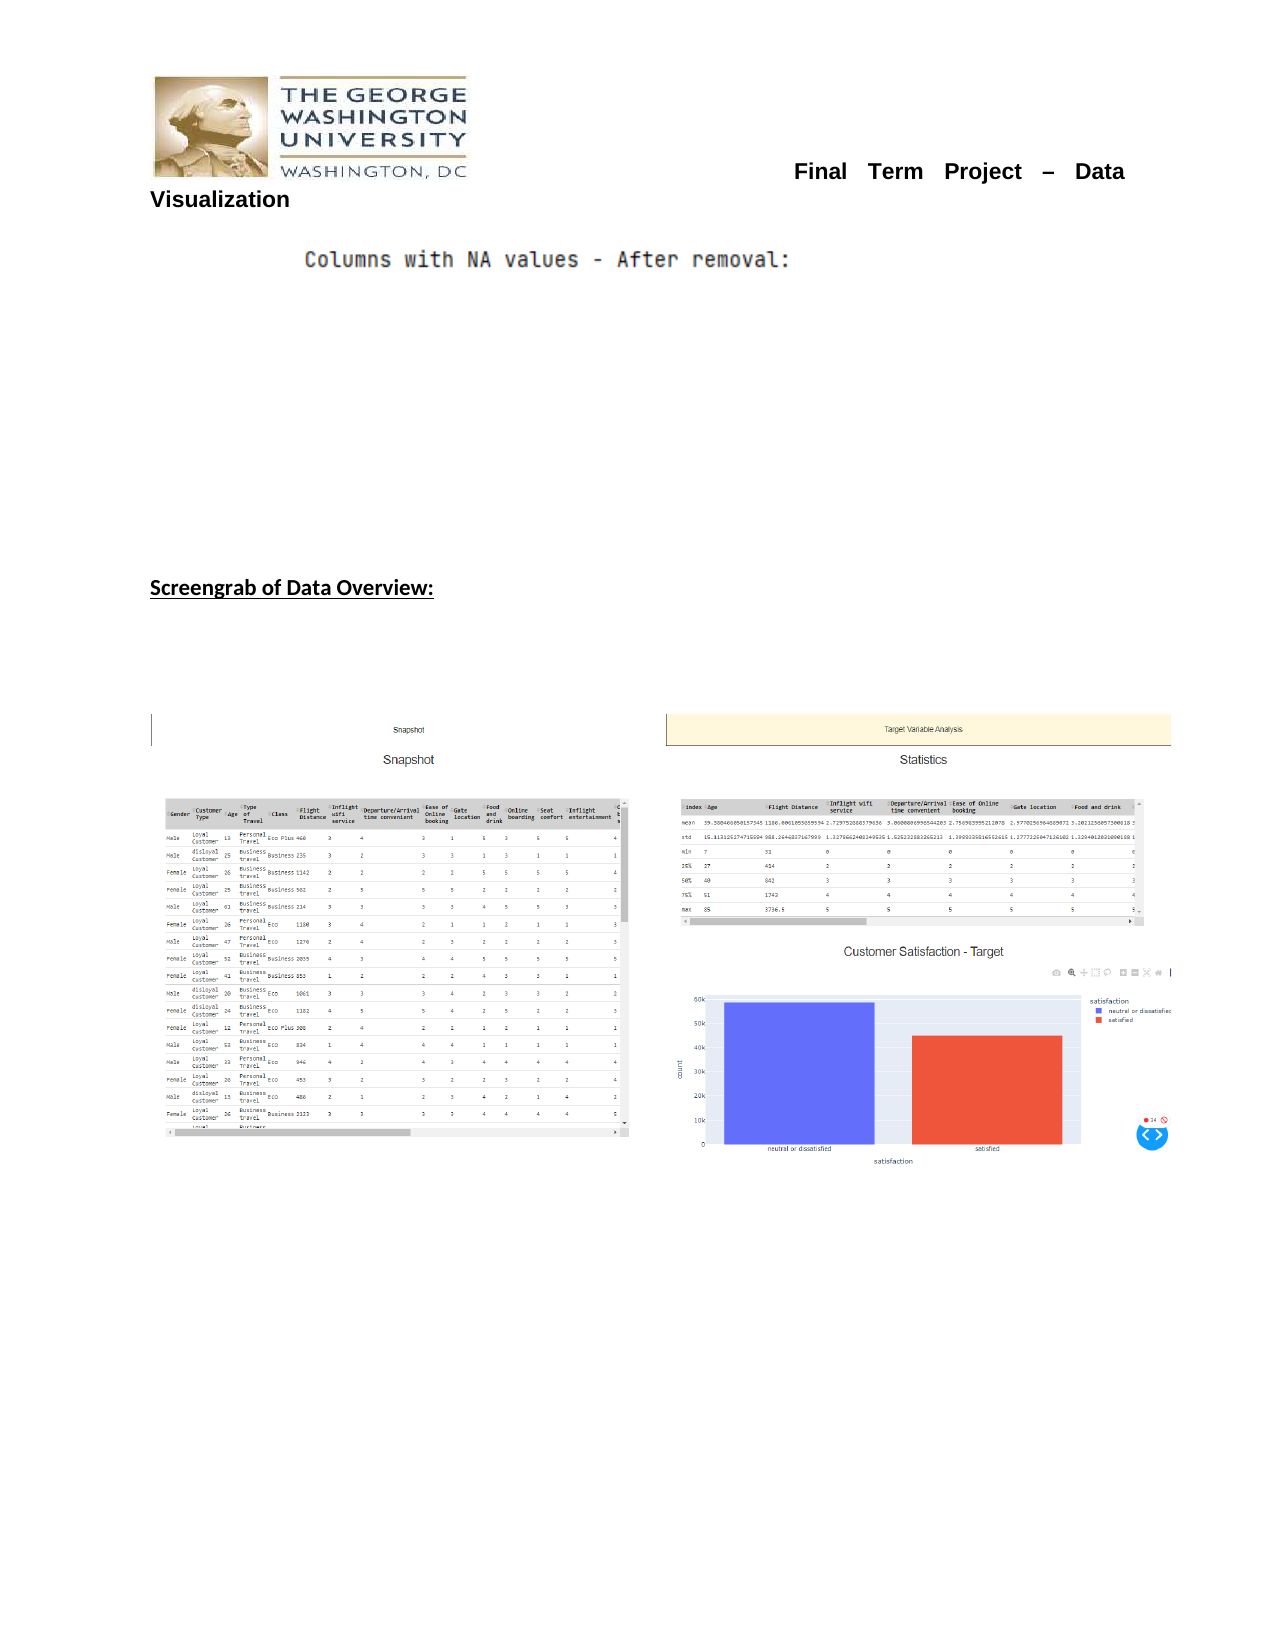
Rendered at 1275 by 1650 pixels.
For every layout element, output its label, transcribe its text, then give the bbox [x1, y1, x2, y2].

picture [300, 231, 809, 321]
picture [150, 714, 1172, 1165]
text Screengrab of Data Overview: [150, 573, 1125, 602]
